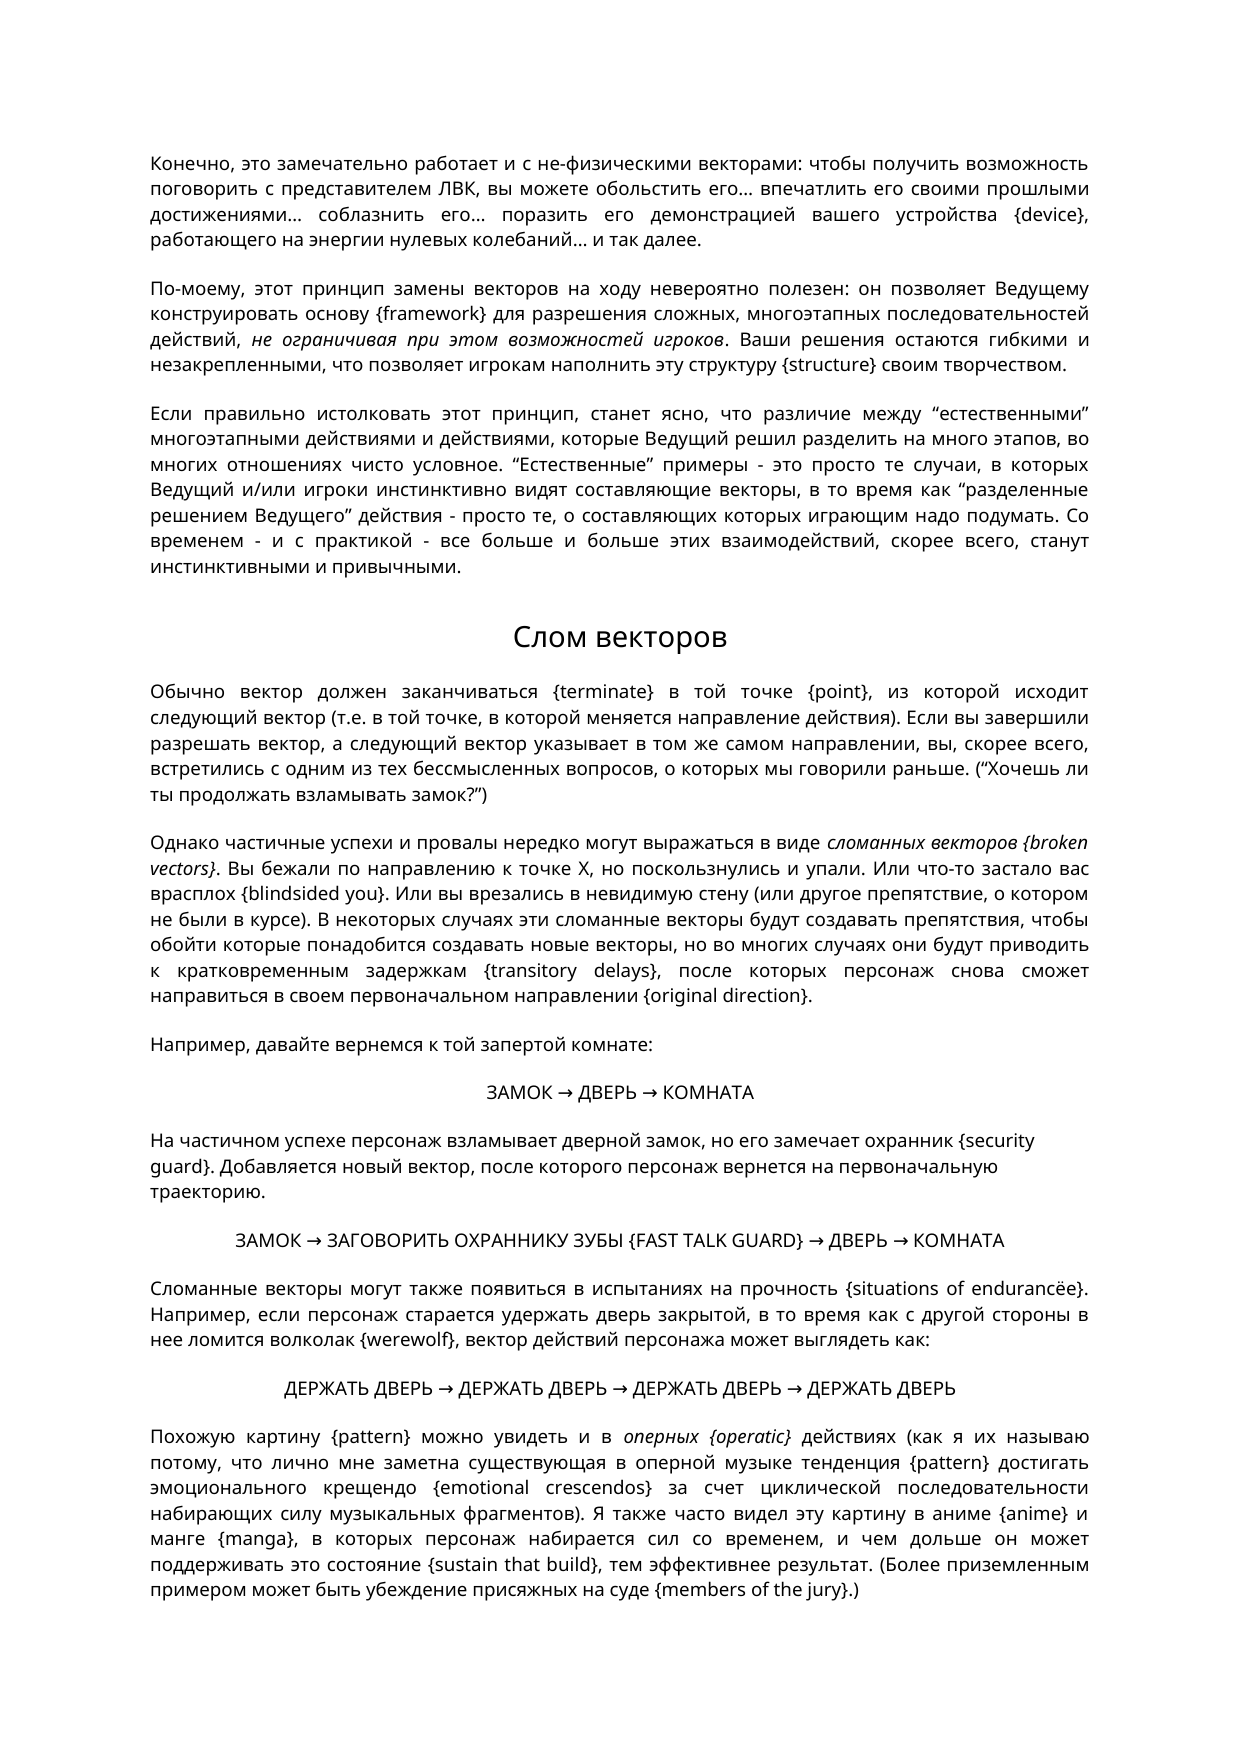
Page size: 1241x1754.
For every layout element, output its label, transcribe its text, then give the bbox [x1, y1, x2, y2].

text Конечно, это замечательно работает и с не-физическими векторами: чтобы получить возможность поговорить с представителем ЛВК, вы можете обольстить его… впечатлить его своими прошлыми достижениями… соблазнить его… поразить его демонстрацией вашего устройства {device}, работающего на энергии нулевых колебаний… и так далее. [150, 150, 1090, 252]
subtitle Слом векторов [150, 616, 1090, 656]
text ЗАМОК → ДВЕРЬ → КОМНАТА [150, 1079, 1090, 1105]
text Обычно вектор должен заканчиваться {terminate} в той точке {point}, из которой исходит следующий вектор (т.е. в той точке, в которой меняется направление действия). Если вы завершили разрешать вектор, а следующий вектор указывает в том же самом направлении, вы, скорее всего, встретились с одним из тех бессмысленных вопросов, о которых мы говорили раньше. (“Хочешь ли ты продолжать взламывать замок?”) [150, 679, 1090, 806]
text ДЕРЖАТЬ ДВЕРЬ → ДЕРЖАТЬ ДВЕРЬ → ДЕРЖАТЬ ДВЕРЬ → ДЕРЖАТЬ ДВЕРЬ [150, 1375, 1090, 1401]
text Если правильно истолковать этот принцип, станет ясно, что различие между “естественными” многоэтапными действиями и действиями, которые Ведущий решил разделить на много этапов, во многих отношениях чисто условное. “Естественные” примеры - это просто те случаи, в которых Ведущий и/или игроки инстинктивно видят составляющие векторы, в то время как “разделенные решением Ведущего” действия - просто те, о составляющих которых играющим надо подумать. Со временем - и с практикой - все больше и больше этих взаимодействий, скорее всего, станут инстинктивными и привычными. [150, 400, 1090, 579]
text Однако частичные успехи и провалы нередко могут выражаться в виде сломанных векторов {broken vectors}. Вы бежали по направлению к точке Х, но поскользнулись и упали. Или что-то застало вас врасплох {blindsided you}. Или вы врезались в невидимую стену (или другое препятствие, о котором не были в курсе). В некоторых случаях эти сломанные векторы будут создавать препятствия, чтобы обойти которые понадобится создавать новые векторы, но во многих случаях они будут приводить к кратковременным задержкам {transitory delays}, после которых персонаж снова сможет направиться в своем первоначальном направлении {original direction}. [150, 829, 1090, 1008]
text На частичном успехе персонаж взламывает дверной замок, но его замечает охранник {security guard}. Добавляется новый вектор, после которого персонаж вернется на первоначальную траекторию. [150, 1128, 1090, 1204]
text ЗАМОК → ЗАГОВОРИТЬ ОХРАННИКУ ЗУБЫ {FAST TALK GUARD} → ДВЕРЬ → КОМНАТА [150, 1227, 1090, 1253]
text Например, давайте вернемся к той запертой комнате: [150, 1031, 1090, 1056]
text По-моему, этот принцип замены векторов на ходу невероятно полезен: он позволяет Ведущему конструировать основу {framework} для разрешения сложных, многоэтапных последовательностей действий, не ограничивая при этом возможностей игроков. Ваши решения остаются гибкими и незакрепленными, что позволяет игрокам наполнить эту структуру {structure} своим творчеством. [150, 275, 1090, 377]
text Сломанные векторы могут также появиться в испытаниях на прочность {situations of endurancёe}. Например, если персонаж старается удержать дверь закрытой, в то время как с другой стороны в нее ломится волколак {werewolf}, вектор действий персонажа может выглядеть как: [150, 1276, 1090, 1352]
text Похожую картину {pattern} можно увидеть и в оперных {operatic} действиях (как я их называю потому, что лично мне заметна существующая в оперной музыке тенденция {pattern} достигать эмоционального крещендо {emotional crescendos} за счет циклической последовательности набирающих силу музыкальных фрагментов). Я также часто видел эту картину в аниме {anime} и манге {manga}, в которых персонаж набирается сил со временем, и чем дольше он может поддерживать это состояние {sustain that build}, тем эффективнее результат. (Более приземленным примером может быть убеждение присяжных на суде {members of the jury}.) [150, 1423, 1090, 1602]
